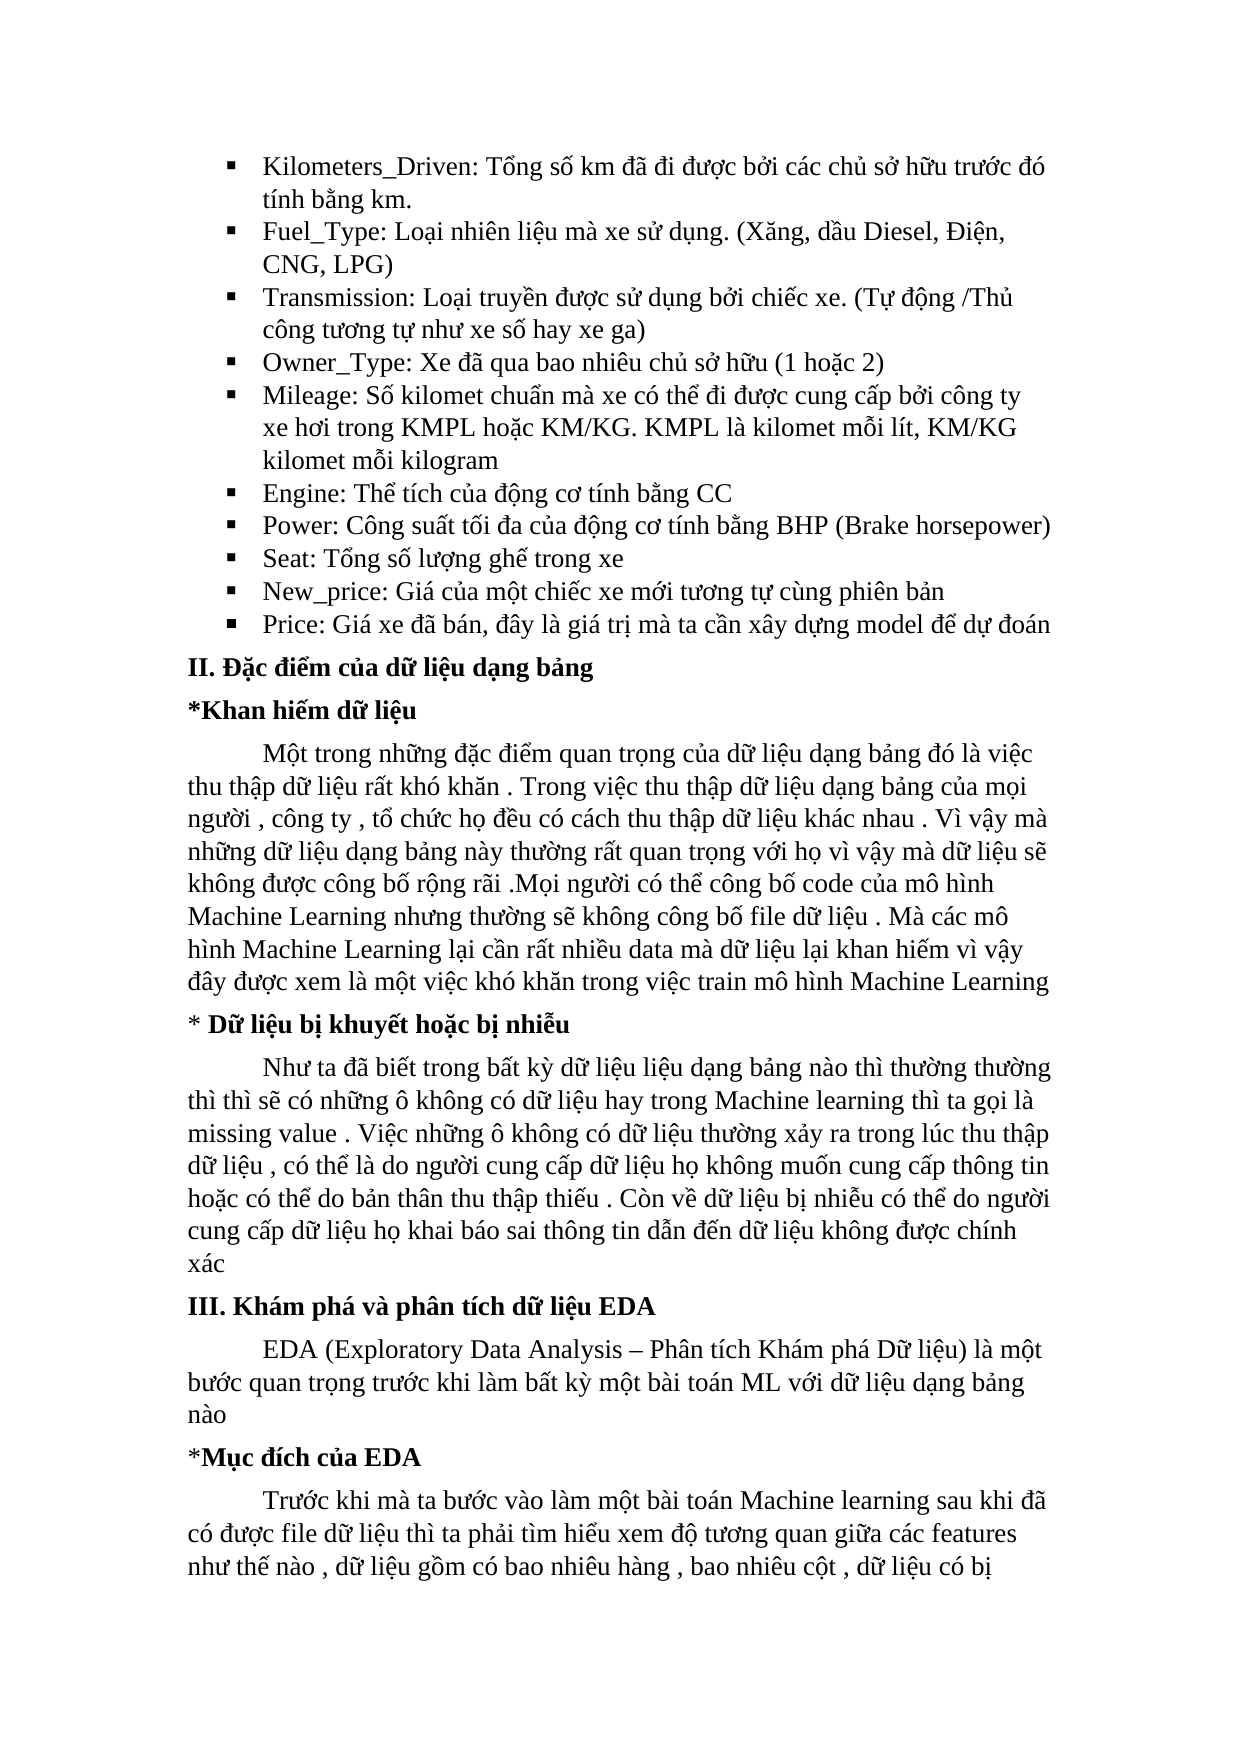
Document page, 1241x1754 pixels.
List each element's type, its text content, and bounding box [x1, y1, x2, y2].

list Transmission: Loại truyền được sử dụng bởi chiếc xe. (Tự động /Thủ công tương tự như xe số hay xe ga) [225, 281, 1053, 344]
text Như ta đã biết trong bất kỳ dữ liệu liệu dạng bảng nào thì thường thường thì thì sẽ có những ô không có dữ liệu hay trong Machine learning thì ta gọi là missing value . Việc những ô không có dữ liệu thường xảy ra trong lúc thu thập dữ liệu , có thể là do người cung cấp dữ liệu họ không muốn cung cấp thông tin hoặc có thể do bản thân thu thập thiếu . Còn về dữ liệu bị nhiễu có thể do người cung cấp dữ liệu họ khai báo sai thông tin dẫn đến dữ liệu không được chính xác [187, 1051, 1053, 1278]
text * Dữ liệu bị khuyết hoặc bị nhiễu [187, 1008, 1053, 1039]
list Engine: Thể tích của động cơ tính bằng CC [225, 477, 1053, 508]
list Owner_Type: Xe đã qua bao nhiêu chủ sở hữu (1 hoặc 2) [225, 346, 1053, 377]
list Fuel_Type: Loại nhiên liệu mà xe sử dụng. (Xăng, dầu Diesel, Điện, CNG, LPG) [225, 215, 1053, 279]
list Power: Công suất tối đa của động cơ tính bằng BHP (Brake horsepower) [225, 509, 1053, 541]
list Seat: Tổng số lượng ghế trong xe [225, 542, 1053, 573]
text Một trong những đặc điểm quan trọng của dữ liệu dạng bảng đó là việc thu thập dữ liệu rất khó khăn . Trong việc thu thập dữ liệu dạng bảng của mọi người , công ty , tổ chức họ đều có cách thu thập dữ liệu khác nhau . Vì vậy mà những dữ liệu dạng bảng này thường rất quan trọng với họ vì vậy mà dữ liệu sẽ không được công bố rộng rãi .Mọi người có thể công bố code của mô hình Machine Learning nhưng thường sẽ không công bố file dữ liệu . Mà các mô hình Machine Learning lại cần rất nhiều data mà dữ liệu lại khan hiếm vì vậy đây được xem là một việc khó khăn trong việc train mô hình Machine Learning [187, 737, 1053, 997]
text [187, 1484, 1053, 1581]
text *Mục đích của EDA [187, 1441, 1053, 1472]
list Kilometers_Driven: Tổng số km đã đi được bởi các chủ sở hữu trước đó tính bằng km. [225, 150, 1053, 214]
list New_price: Giá của một chiếc xe mới tương tự cùng phiên bản [225, 575, 1053, 606]
text *Khan hiếm dữ liệu [187, 694, 1053, 725]
list Đặc điểm của dữ liệu dạng bảng [187, 651, 1053, 682]
list Price: Giá xe đã bán, đây là giá trị mà ta cần xây dựng model để dự đoán [225, 608, 1053, 639]
text III. Khám phá và phân tích dữ liệu EDA [187, 1290, 1053, 1321]
list Mileage: Số kilomet chuẩn mà xe có thể đi được cung cấp bởi công ty xe hơi trong KMPL hoặc KM/KG. KMPL là kilomet mỗi lít, KM/KG kilomet mỗi kilogram [225, 379, 1053, 475]
text EDA (Exploratory Data Analysis – Phân tích Khám phá Dữ liệu) là một bước quan trọng trước khi làm bất kỳ một bài toán ML với dữ liệu dạng bảng nào [187, 1333, 1053, 1429]
